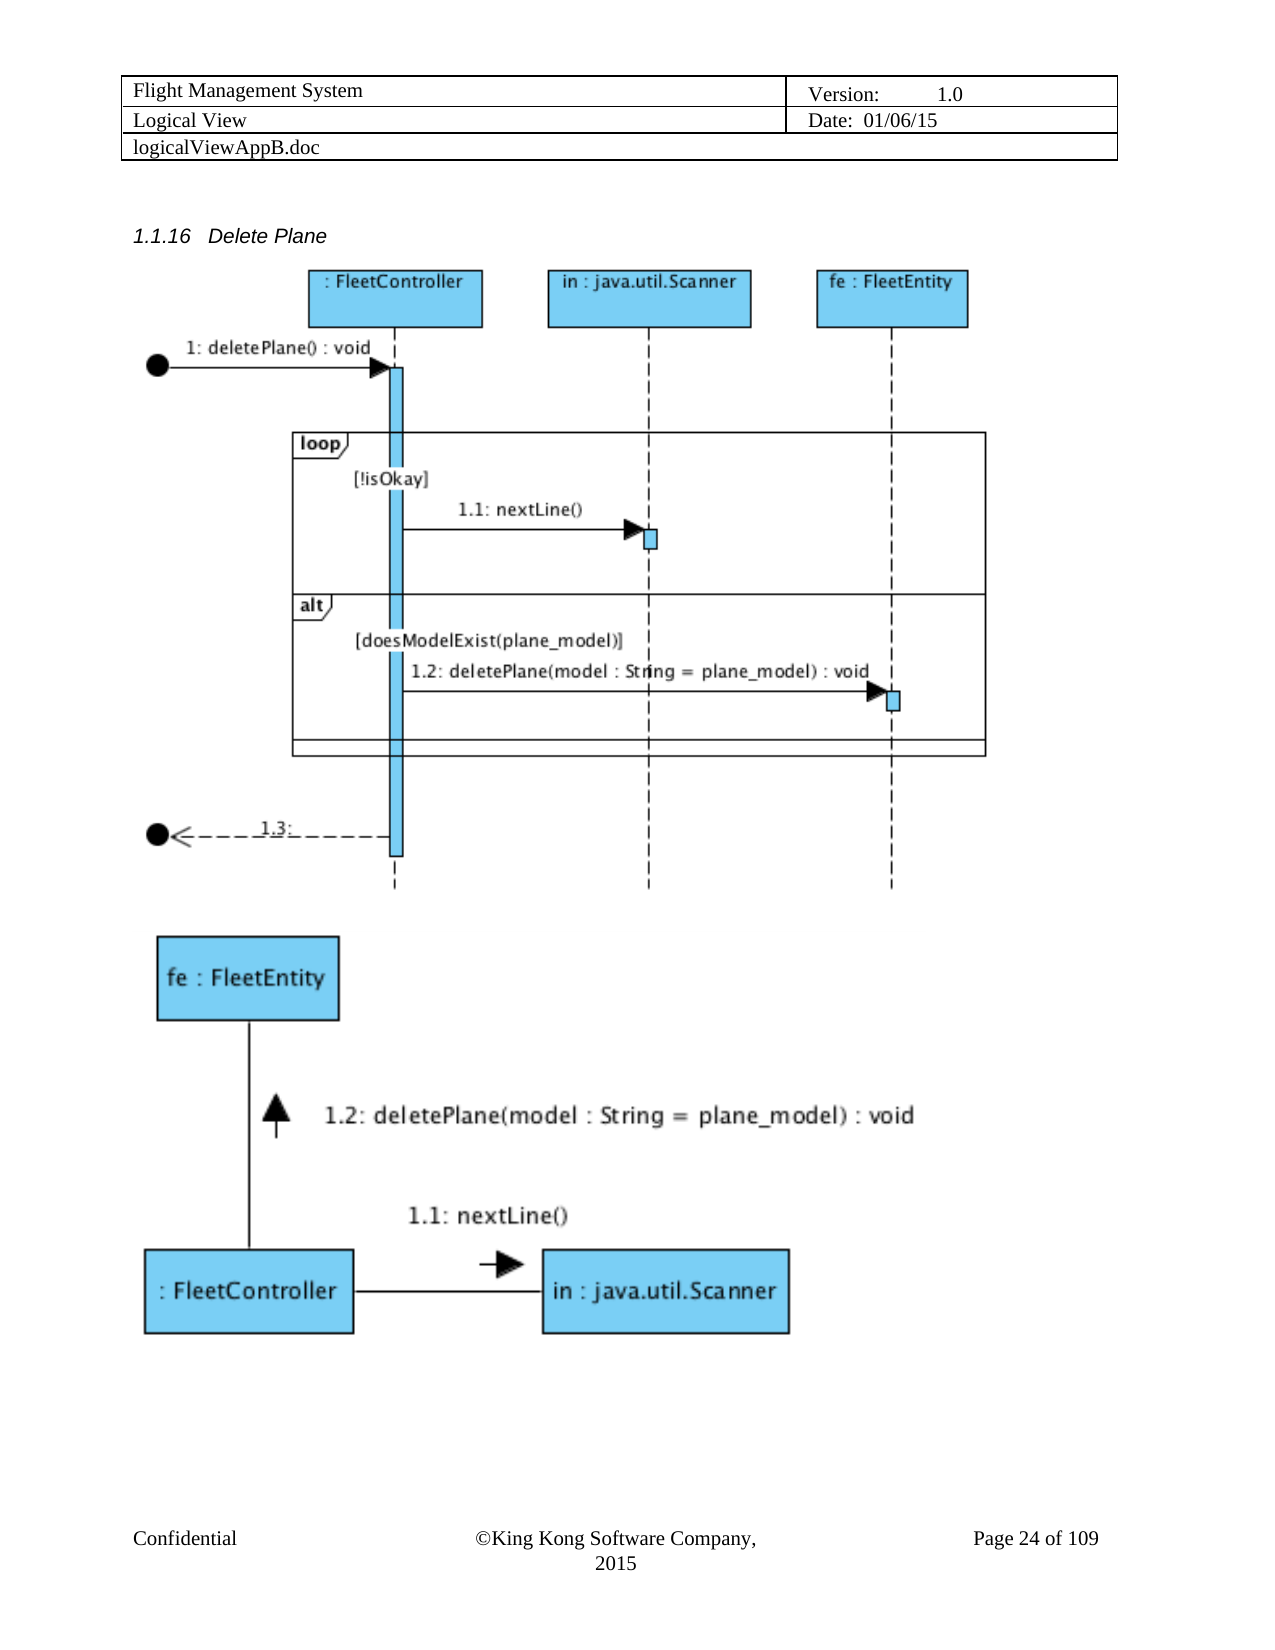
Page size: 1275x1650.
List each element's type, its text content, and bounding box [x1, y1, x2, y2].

picture [132, 254, 998, 906]
picture [132, 930, 926, 1362]
subtitle Delete Plane [133, 223, 1125, 248]
